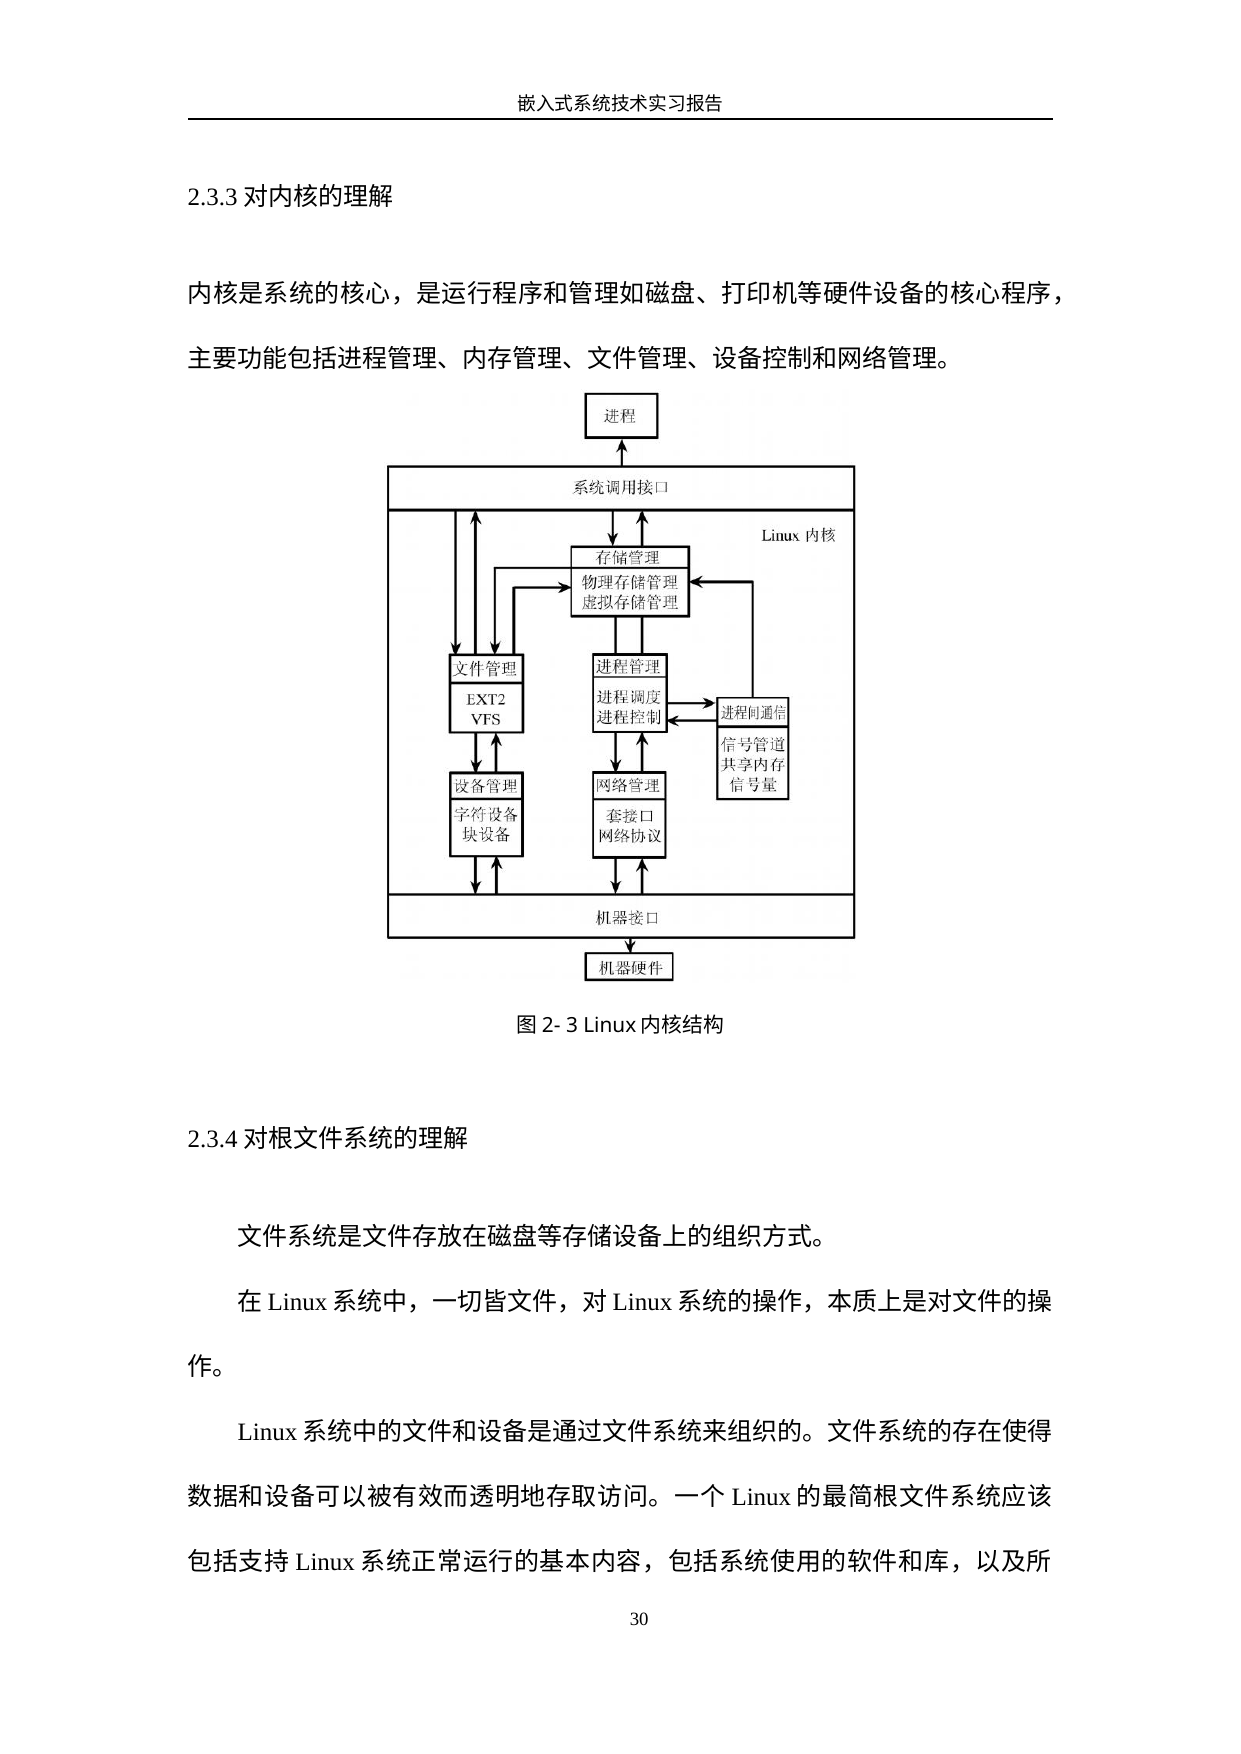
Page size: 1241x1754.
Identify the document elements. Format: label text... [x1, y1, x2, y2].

text 内核是系统的核心，是运行程序和管理如磁盘、打印机等硬件设备的核心程序，主要功能包括进程管理、内存管理、文件管理、设备控制和网络管理。 [187, 259, 1053, 389]
text 文件系统是文件存放在磁盘等存储设备上的组织方式。 [187, 1202, 1053, 1267]
subtitle 2.3.3 对内核的理解 [187, 162, 1053, 227]
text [187, 1397, 1053, 1592]
subtitle 2.3.4 对根文件系统的理解 [187, 1104, 1053, 1169]
picture [384, 389, 857, 983]
text 在Linux系统中，一切皆文件，对Linux系统的操作，本质上是对文件的操作。 [187, 1267, 1053, 1397]
text 图2- 3 Linux内核结构 [187, 1007, 1053, 1039]
